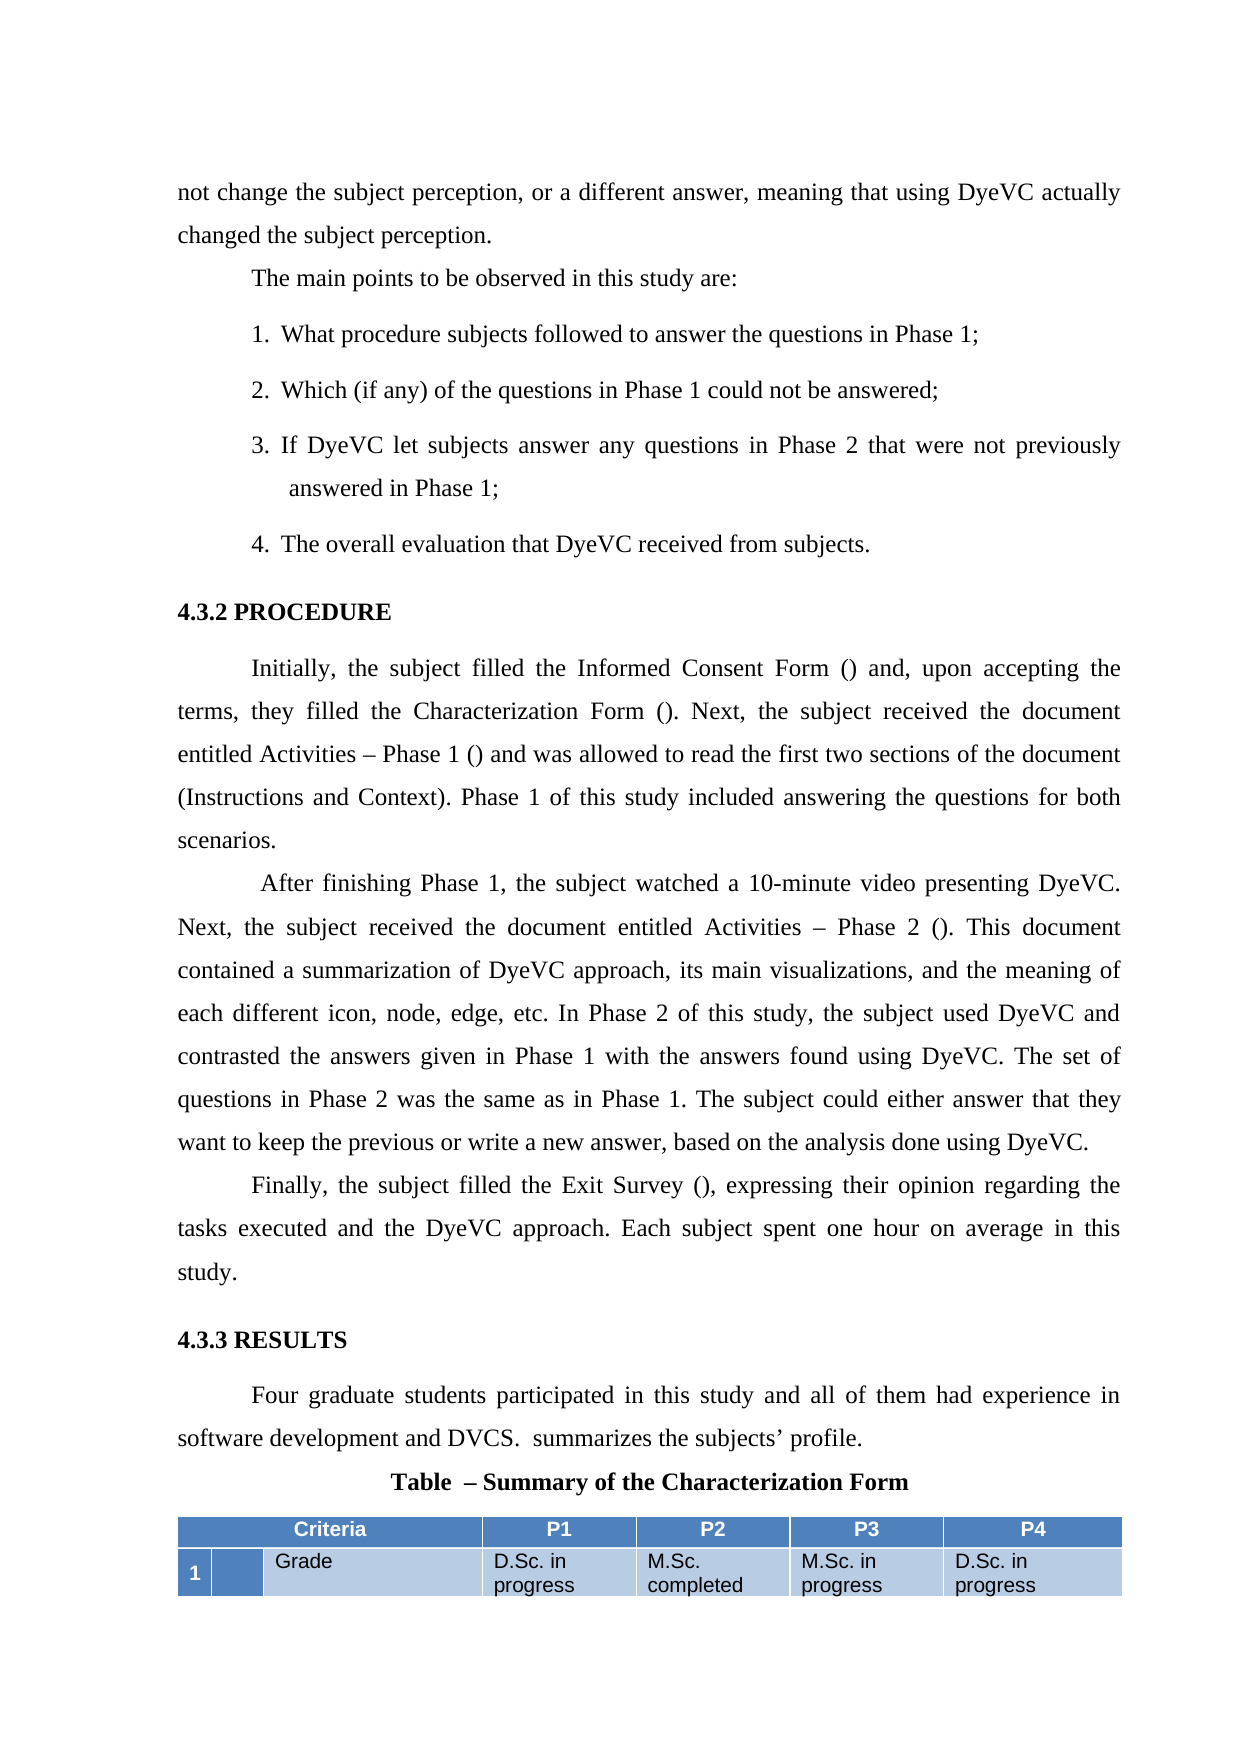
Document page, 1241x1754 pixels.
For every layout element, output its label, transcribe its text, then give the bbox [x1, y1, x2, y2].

table_header Criteria [178, 1517, 482, 1547]
table_cell D.Sc. in progress [944, 1549, 1122, 1596]
list The overall evaluation that DyeVC received from subjects. [251, 529, 1122, 558]
table_cell [212, 1549, 263, 1596]
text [177, 177, 1122, 249]
table_cell M.Sc. in progress [791, 1549, 943, 1596]
table_cell M.Sc. completed [637, 1549, 789, 1596]
list What procedure subjects followed to answer the questions in Phase 1; [251, 319, 1122, 348]
table_header P2 [637, 1517, 789, 1547]
text After finishing Phase 1, the subject watched a 10-minute video presenting DyeVC. Next, the subject received the document entitled Activities – Phase 2 (Appendix F). This document contained a summarization of DyeVC approach, its main visualizations, and the meaning of each different icon, node, edge, etc. In Phase 2 of this study, the subject used DyeVC and contrasted the answers given in Phase 1 with the answers found using DyeVC. The set of questions in Phase 2 was the same as in Phase 1. The subject could either answer that they want to keep the previous or write a new answer, based on the analysis done using DyeVC. [177, 868, 1122, 1156]
text Table 6 – Summary of the Characterization Form [177, 1467, 1122, 1495]
subtitle Procedure [177, 597, 1122, 626]
list If DyeVC let subjects answer any questions in Phase 2 that were not previously answered in Phase 1; [251, 430, 1122, 502]
text The main points to be observed in this study are: [177, 263, 1122, 292]
table_header P1 [483, 1517, 636, 1547]
text Finally, the subject filled the Exit Survey (Appendix G), expressing their opinion regarding the tasks executed and the DyeVC approach. Each subject spent one hour on average in this study. [177, 1170, 1122, 1285]
subtitle Results [177, 1325, 1122, 1353]
text Initially, the subject filled the Informed Consent Form (Appendix C) and, upon accepting the terms, they filled the Characterization Form (Appendix D). Next, the subject received the document entitled Activities – Phase 1 (Appendix E) and was allowed to read the first two sections of the document (Instructions and Context). Phase 1 of this study included answering the questions for both scenarios. [177, 653, 1122, 854]
table_cell 1 [178, 1549, 211, 1596]
table_cell Grade [264, 1549, 482, 1596]
list Which (if any) of the questions in Phase 1 could not be answered; [251, 375, 1122, 403]
table_header P4 [944, 1517, 1122, 1547]
table_header P3 [791, 1517, 943, 1547]
text Four graduate students participated in this study and all of them had experience in software development and DVCS. Table 6 summarizes the subjects’ profile. [177, 1380, 1122, 1452]
table_cell D.Sc. in progress [483, 1549, 636, 1596]
